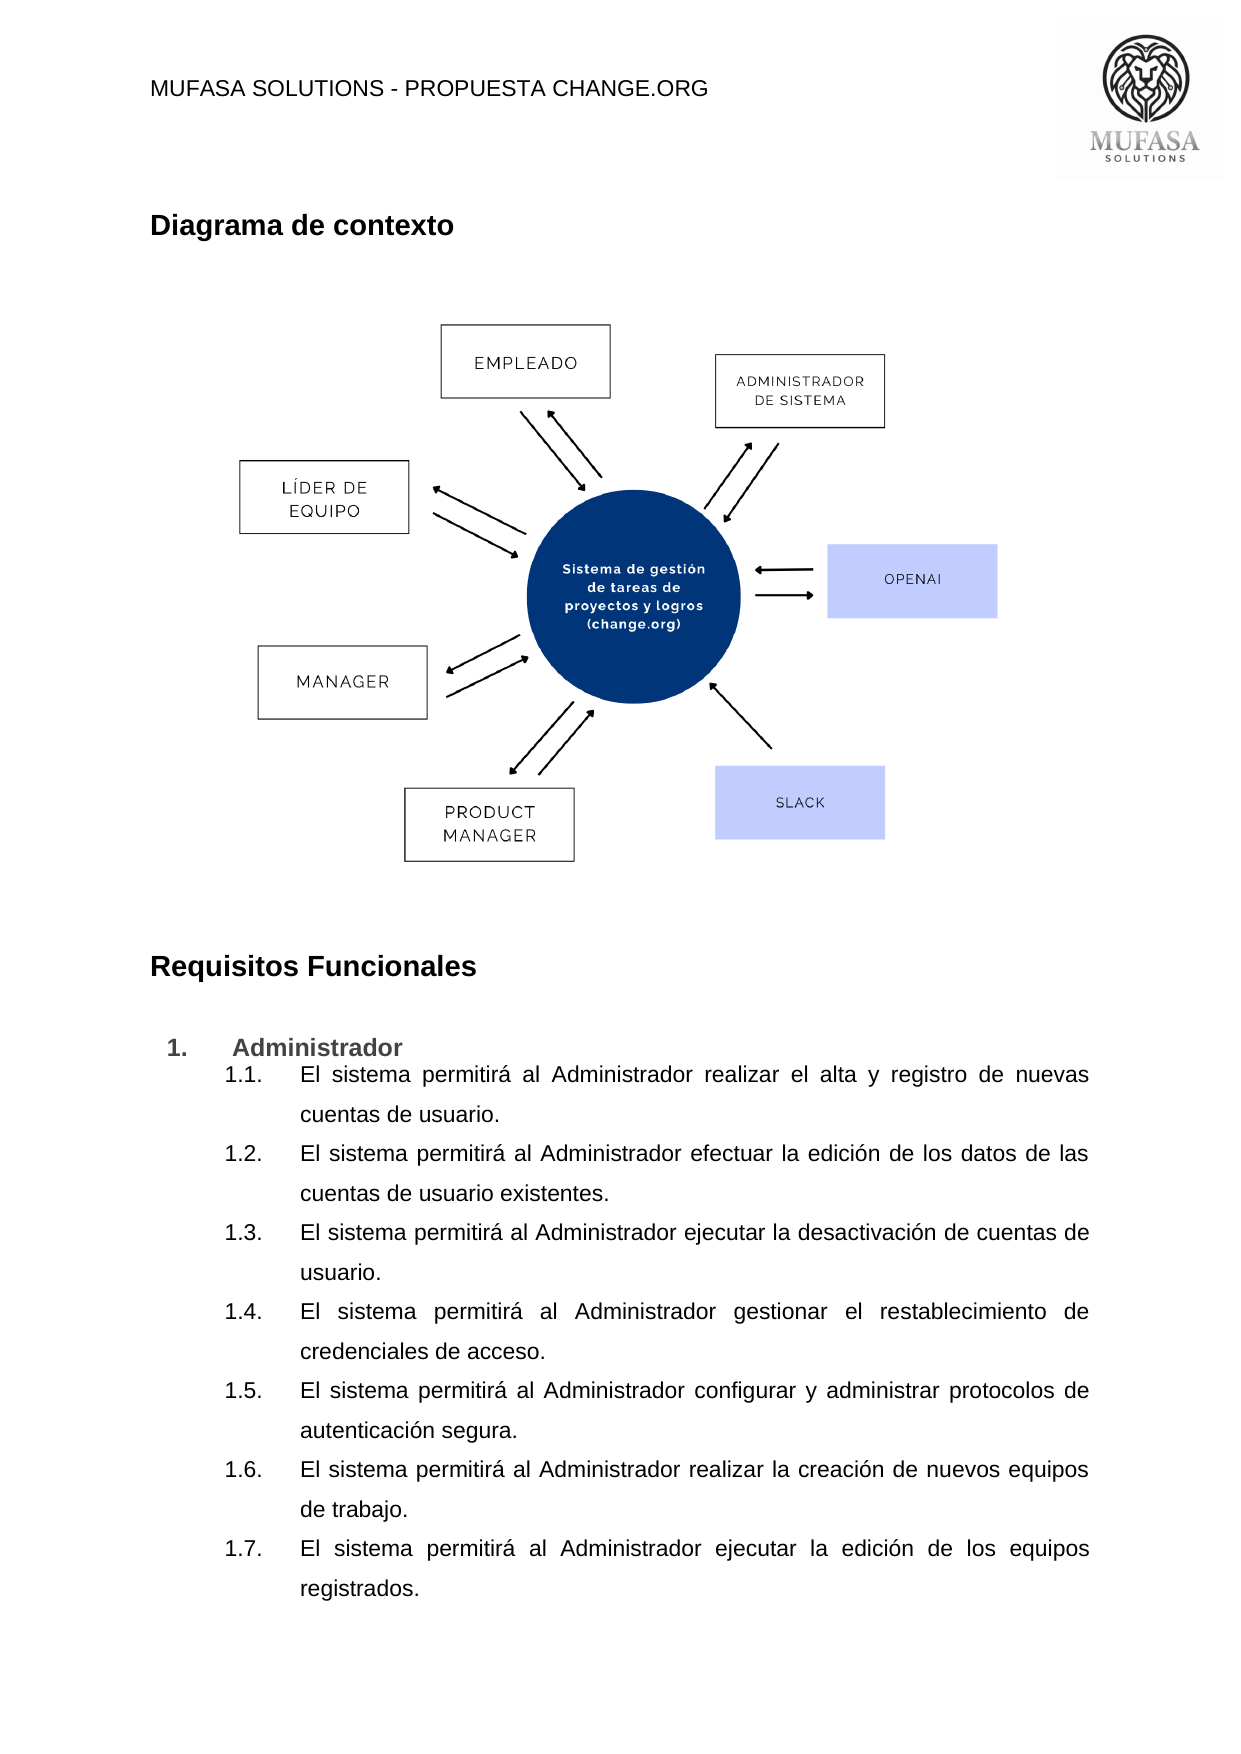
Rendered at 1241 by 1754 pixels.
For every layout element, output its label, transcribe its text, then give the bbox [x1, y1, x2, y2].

list El sistema permitirá al Administrador realizar la creación de nuevos equipos de trabajo. [262, 1456, 1090, 1522]
list El sistema permitirá al Administrador ejecutar la desactivación de cuentas de usuario. [262, 1219, 1090, 1285]
picture [1056, 18, 1225, 180]
list El sistema permitirá al Administrador ejecutar la edición de los equipos registrados. [262, 1535, 1090, 1601]
picture [150, 305, 1097, 888]
list El sistema permitirá al Administrador configurar y administrar protocolos de autenticación segura. [262, 1377, 1090, 1443]
list El sistema permitirá al Administrador realizar el alta y registro de nuevas cuentas de usuario. [262, 1061, 1090, 1127]
subtitle Administrador [187, 1033, 1090, 1061]
list El sistema permitirá al Administrador gestionar el restablecimiento de credenciales de acceso. [262, 1298, 1090, 1364]
subtitle Diagrama de contexto [150, 207, 1090, 241]
subtitle Requisitos Funcionales [150, 949, 1090, 982]
list El sistema permitirá al Administrador efectuar la edición de los datos de las cuentas de usuario existentes. [262, 1140, 1090, 1206]
